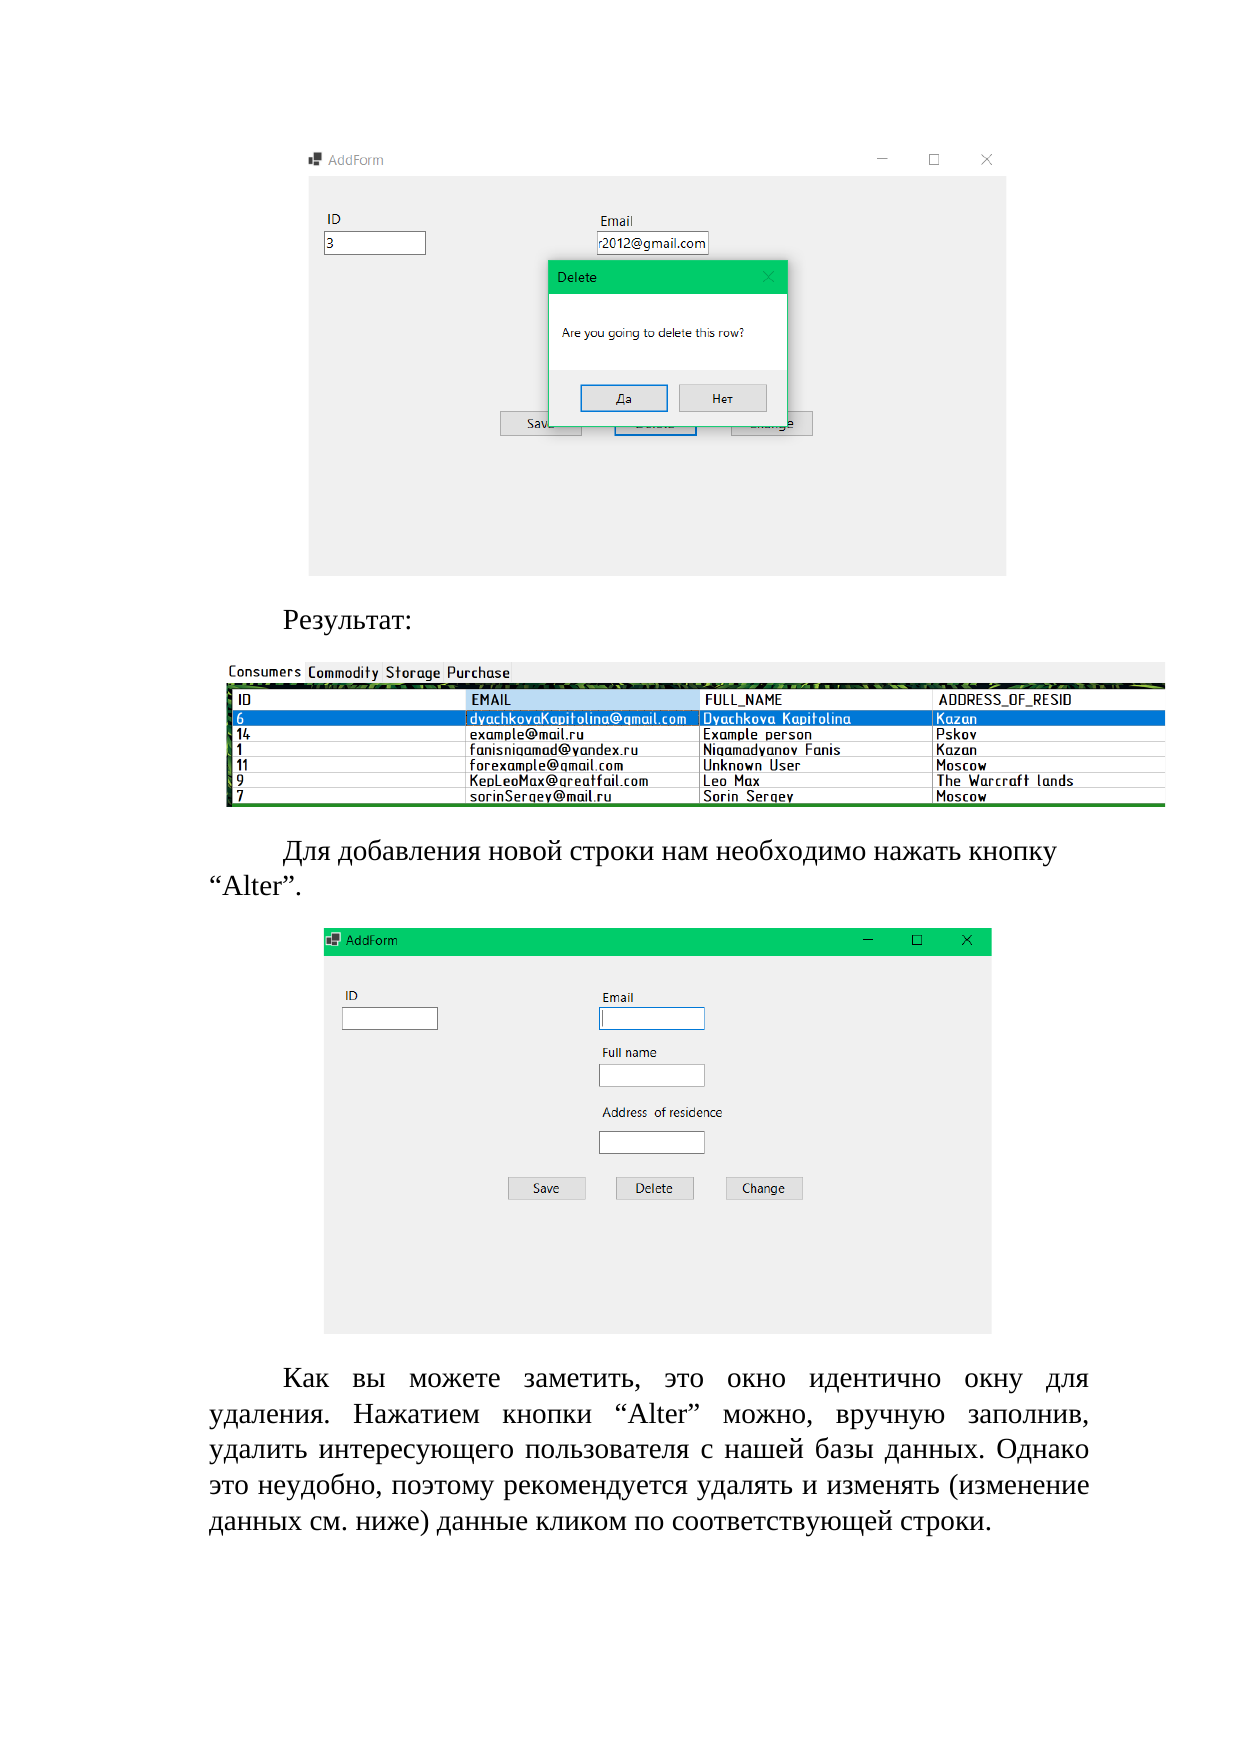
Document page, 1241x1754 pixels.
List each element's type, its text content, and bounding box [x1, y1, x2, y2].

picture [323, 928, 992, 1334]
text Для добавления новой строки нам необходимо нажать кнопку “Alter”. [209, 833, 1090, 902]
picture [308, 150, 1007, 576]
picture [225, 662, 1166, 807]
text Как вы можете заметить, это окно идентично окну для удаления. Нажатием кнопки “Alter” можно, вручную заполнив, удалить интересующего пользователя с нашей базы данных. Однако это неудобно, поэтому рекомендуется удалять и изменять (изменение данных см. ниже) данные кликом по соответствующей строки. [209, 1361, 1090, 1536]
text Результат: [209, 602, 1090, 635]
